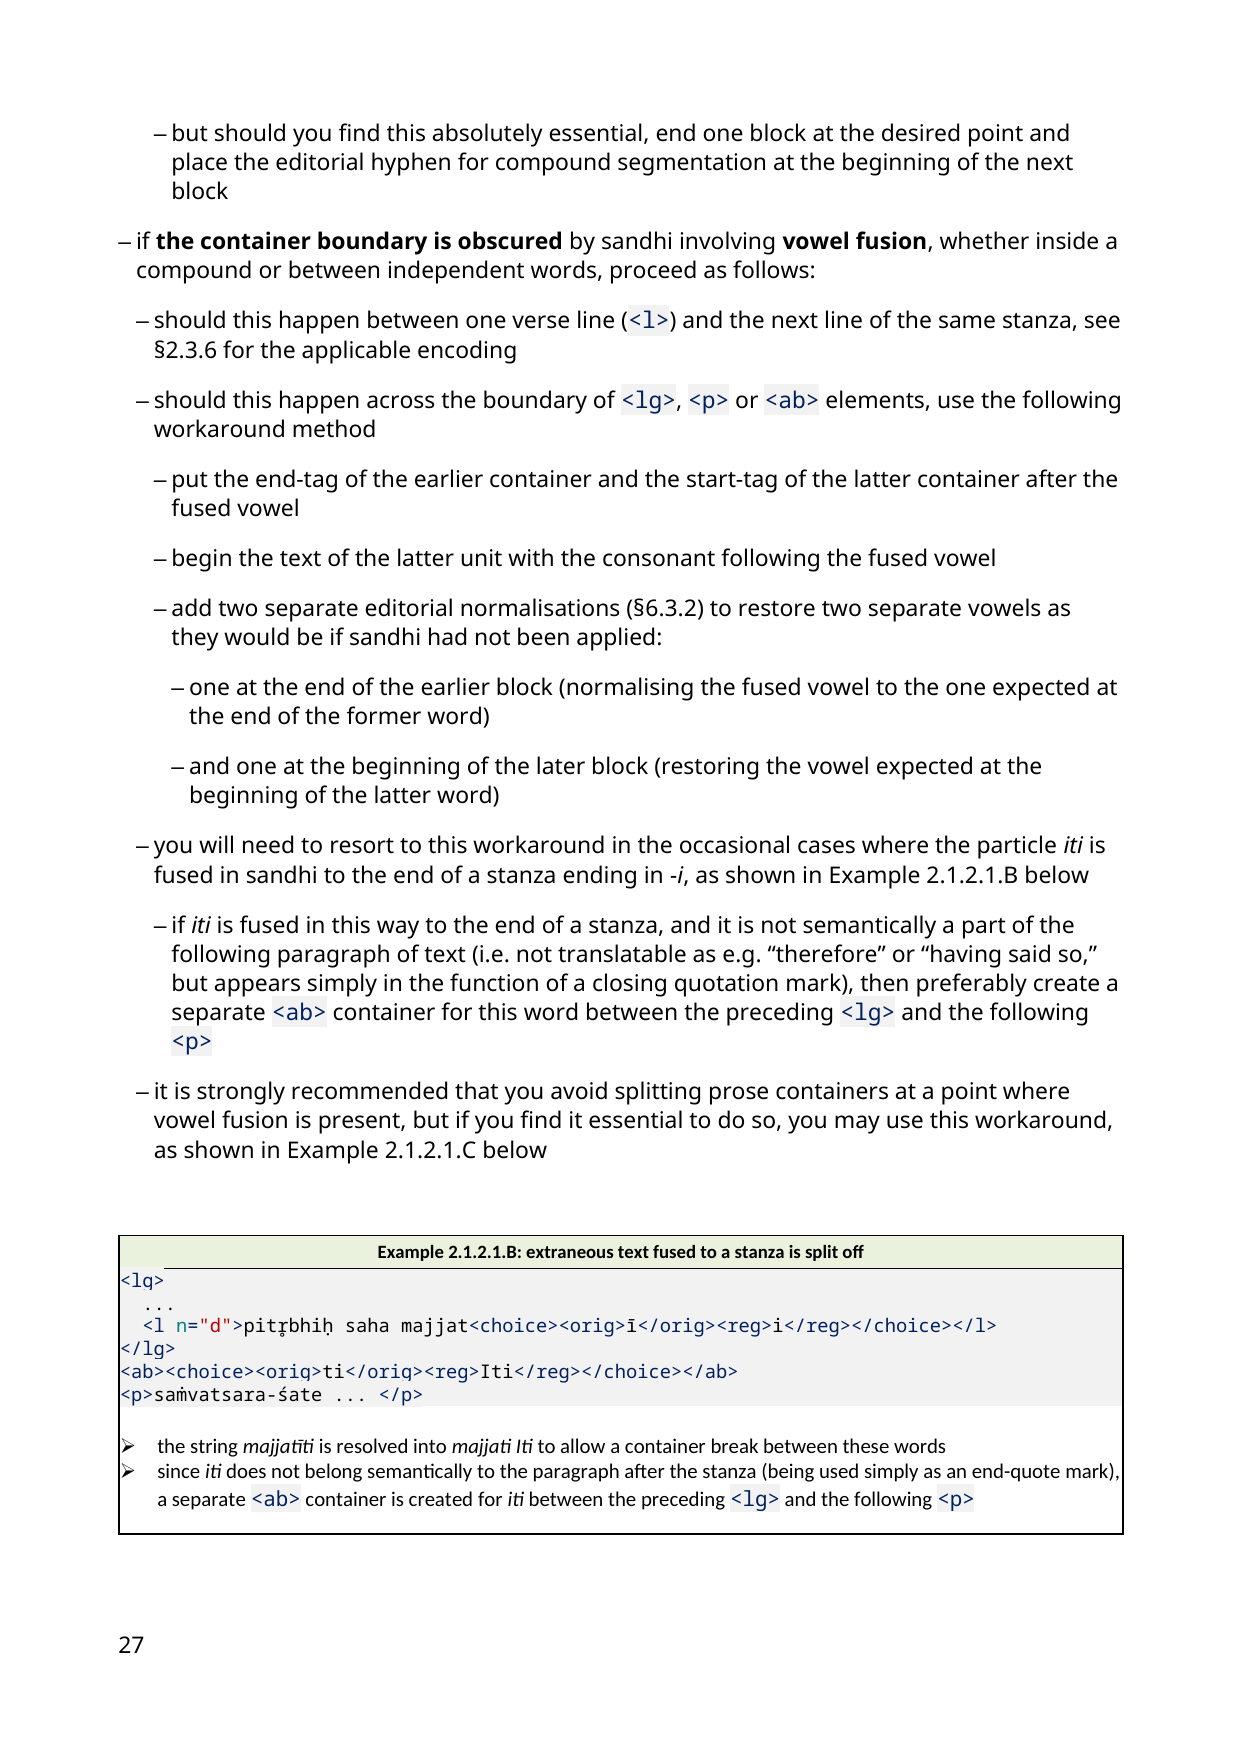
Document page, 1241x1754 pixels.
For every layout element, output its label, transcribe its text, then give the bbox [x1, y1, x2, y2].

list it is strongly recommended that you avoid splitting prose containers at a point where vowel fusion is present, but if you find it essential to do so, you may use this workaround, as shown in Example 2.1.2.1.B below [136, 1076, 1122, 1164]
list but should you find this absolutely essential, end one block at the desired point and place the editorial hyphen for compound segmentation at the beginning of the next block [153, 118, 1122, 206]
list should this happen between one verse line (<l>) and the next line of the same stanza, see §2.3.6 for the applicable encoding [136, 306, 1122, 364]
list should this happen across the boundary of <lg>, <p> or <ab> elements, use the following workaround method [136, 385, 1122, 443]
list and one at the beginning of the later block (restoring the vowel expected at the beginning of the latter word) [171, 751, 1122, 810]
list you will need to resort to this workaround in the occasional cases where the particle iti is fused in sandhi to the end of a stanza ending in -i, as shown in Example 2.1.2.1.A below [136, 831, 1122, 889]
list begin the text of the latter unit with the consonant following the fused vowel [153, 543, 1122, 572]
list put the end-tag of the earlier container and the start-tag of the latter container after the fused vowel [153, 464, 1122, 522]
list if iti is fused in this way to the end of a stanza, and it is not semantically a part of the following paragraph of text (i.e. not translatable as e.g. “therefore” or “having said so,” but appears simply in the function of a closing quotation mark), then preferably create a separate <ab> container for this word between the preceding <lg> and the following <p> [153, 910, 1122, 1056]
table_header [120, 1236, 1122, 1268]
list add two separate editorial normalisations (§6.3.2) to restore two separate vowels as they would be if sandhi had not been applied: [153, 593, 1122, 651]
list one at the end of the earlier block (normalising the fused vowel to the one expected at the end of the former word) [171, 672, 1122, 731]
list if the container boundary is obscured by sandhi involving vowel fusion, whether inside a compound or between independent words, proceed as follows: [118, 226, 1122, 285]
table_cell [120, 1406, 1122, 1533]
